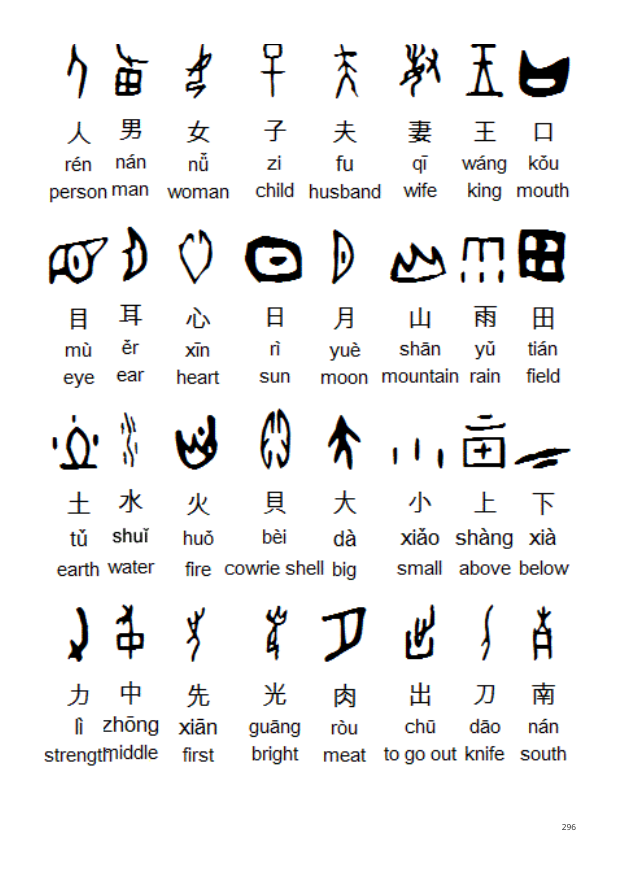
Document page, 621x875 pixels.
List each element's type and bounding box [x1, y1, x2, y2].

picture [44, 44, 576, 780]
